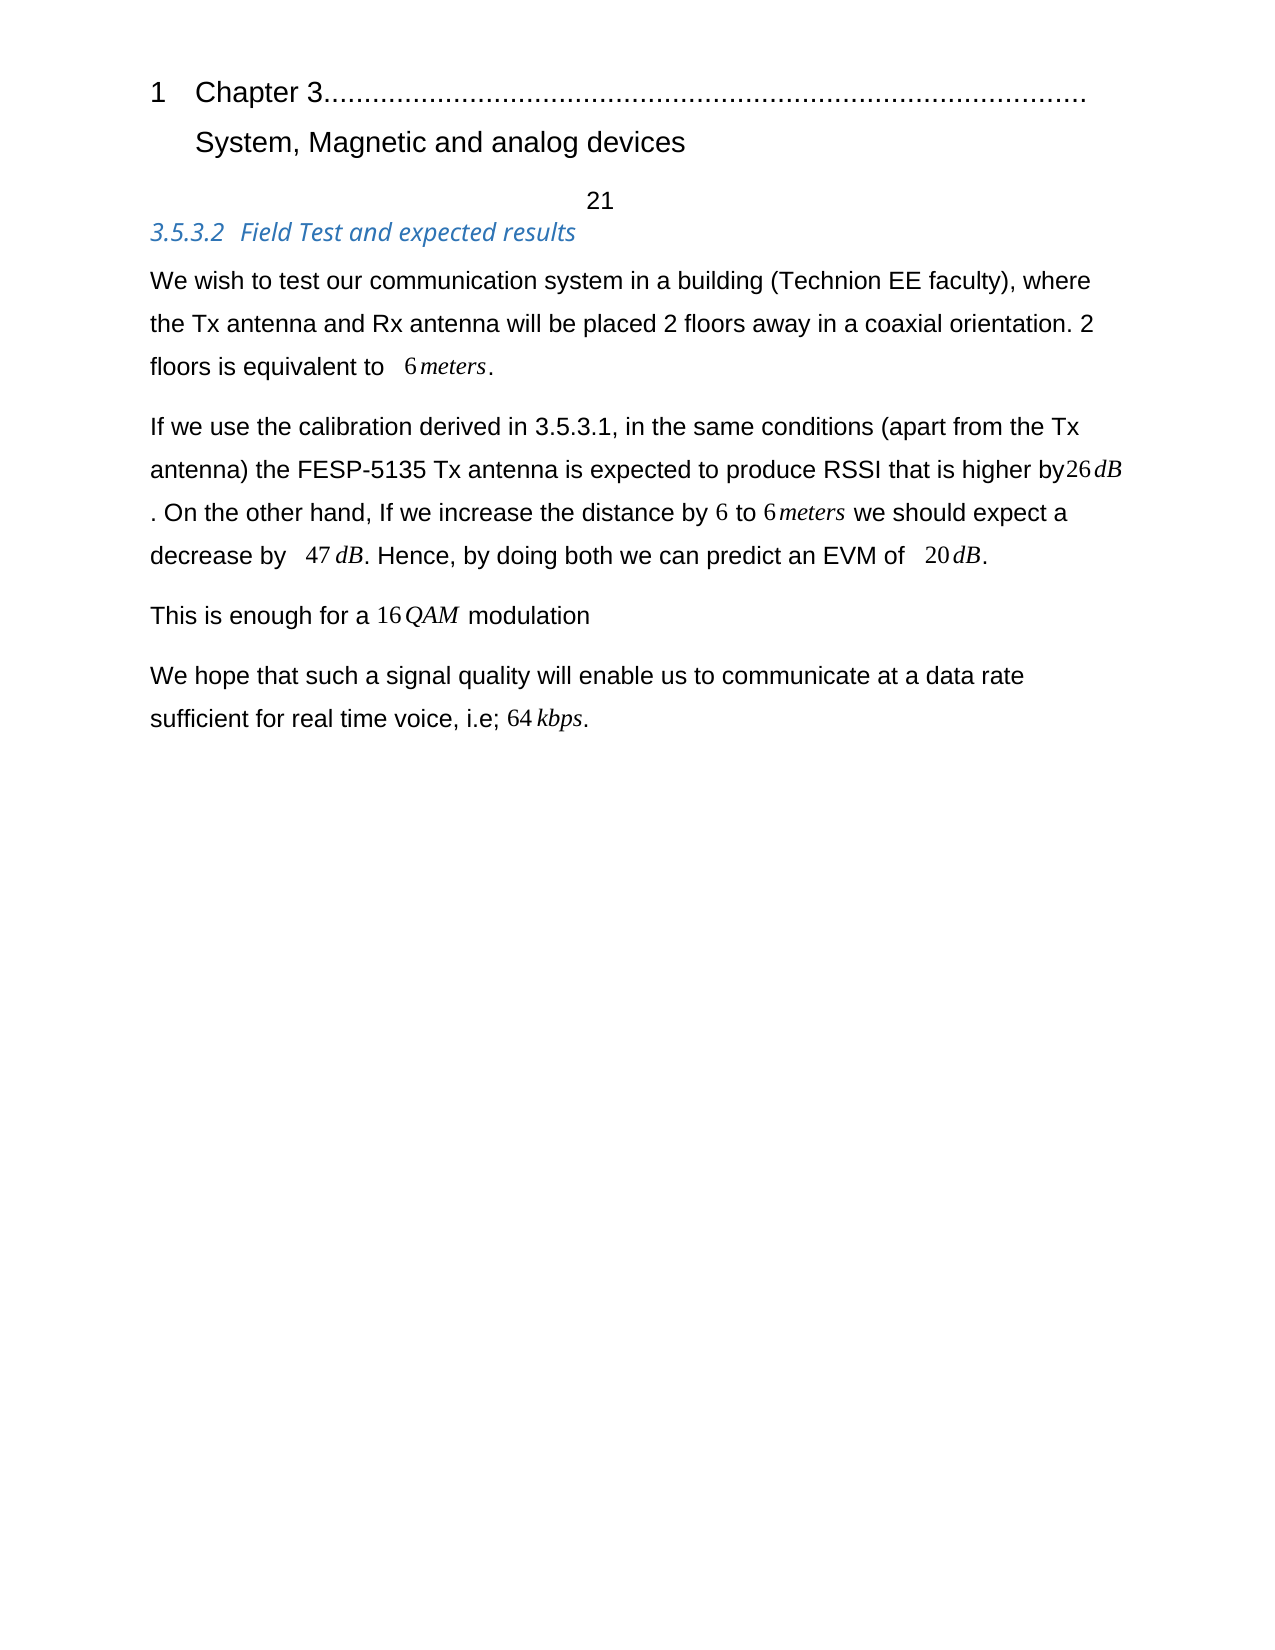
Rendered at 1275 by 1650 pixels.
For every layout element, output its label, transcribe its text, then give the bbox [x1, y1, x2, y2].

text We hope that such a signal quality will enable us to communicate at a data rate sufficient for real time voice, i.e; . [150, 661, 1125, 733]
text If we use the calibration derived in ‎3.5.3.1, in the same conditions (apart from the Tx antenna) the FESP-5135 Tx antenna is expected to produce RSSI that is higher by. On the other hand, If we increase the distance by to we should expect a decrease by . Hence, by doing both we can predict an EVM of . [150, 412, 1125, 570]
text This is enough for a modulation [150, 601, 1125, 630]
subtitle Field Test and expected results [150, 215, 1125, 249]
text We wish to test our communication system in a building (Technion EE faculty), where the Tx antenna and Rx antenna will be placed 2 floors away in a coaxial orientation. 2 floors is equivalent to . [150, 266, 1125, 381]
